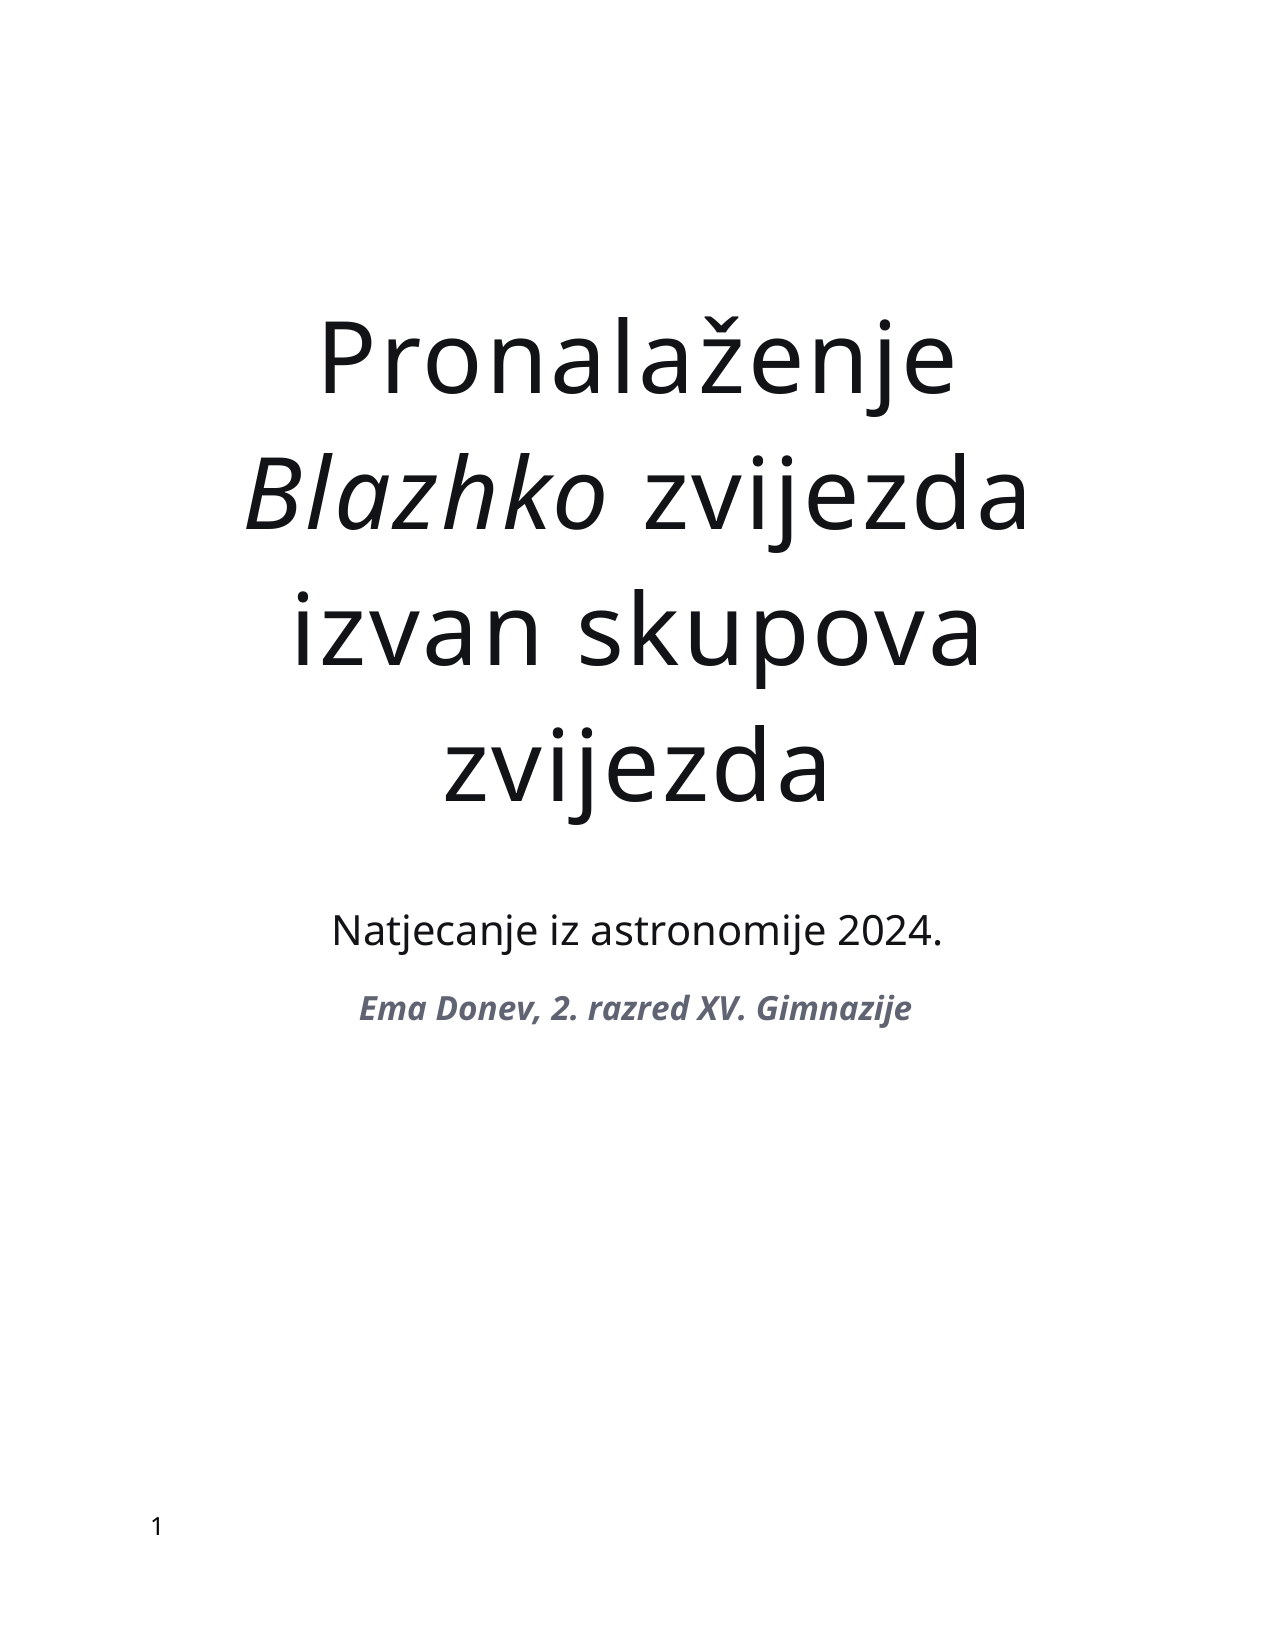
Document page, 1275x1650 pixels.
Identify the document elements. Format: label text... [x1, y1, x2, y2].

title Pronalaženje Blazhko zvijezda izvan skupova zvijezda [150, 286, 1125, 831]
subtitle Natjecanje iz astronomije 2024. [150, 901, 1125, 958]
subtitle Ema Donev, 2. razred XV. Gimnazije [150, 985, 1125, 1030]
